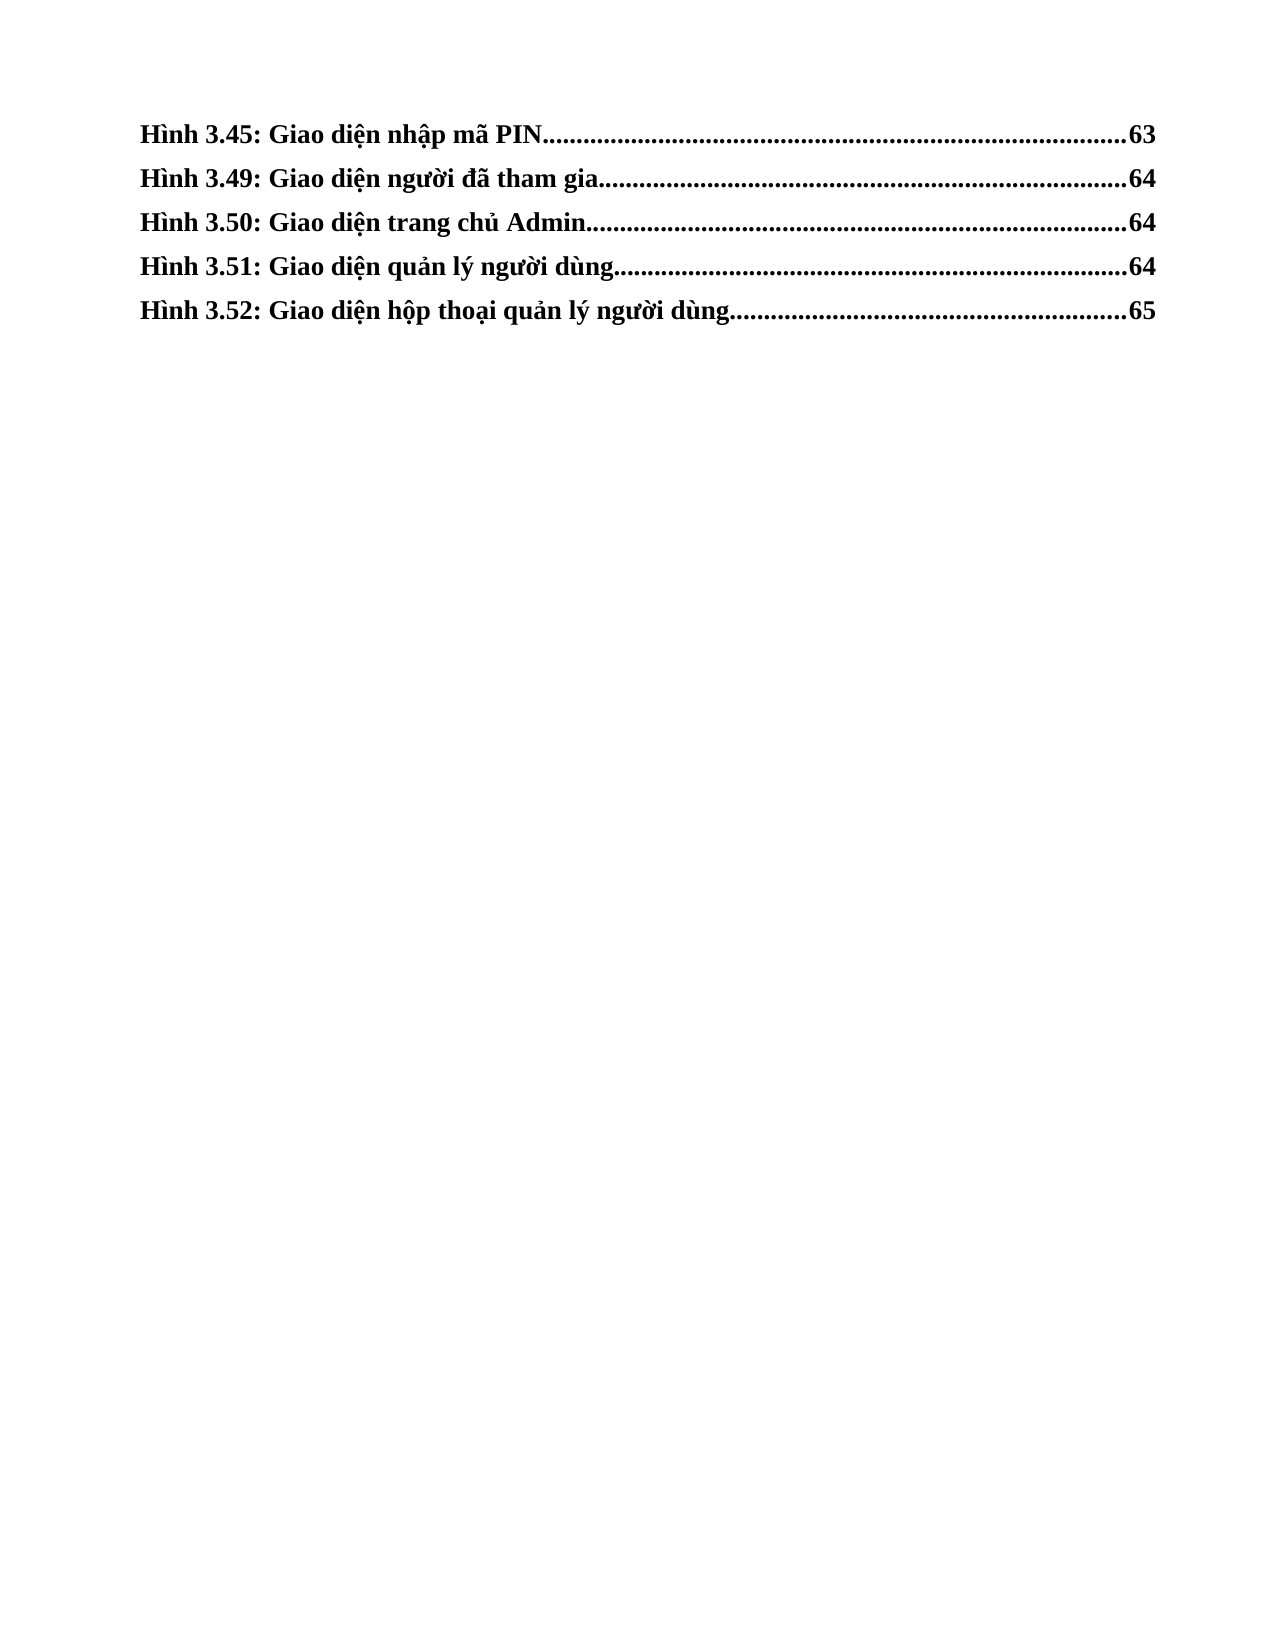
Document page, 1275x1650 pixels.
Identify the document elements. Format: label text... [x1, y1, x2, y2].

text Hình 3.52: Giao diện hộp thoại quản lý người dùng 65 [140, 294, 1157, 325]
text Hình 3.49: Giao diện người đã tham gia 64 [140, 162, 1157, 193]
text Hình 3.45: Giao diện nhập mã PIN 63 [140, 118, 1157, 149]
text Hình 3.51: Giao diện quản lý người dùng 64 [140, 250, 1157, 281]
text Hình 3.50: Giao diện trang chủ Admin 64 [140, 206, 1157, 237]
